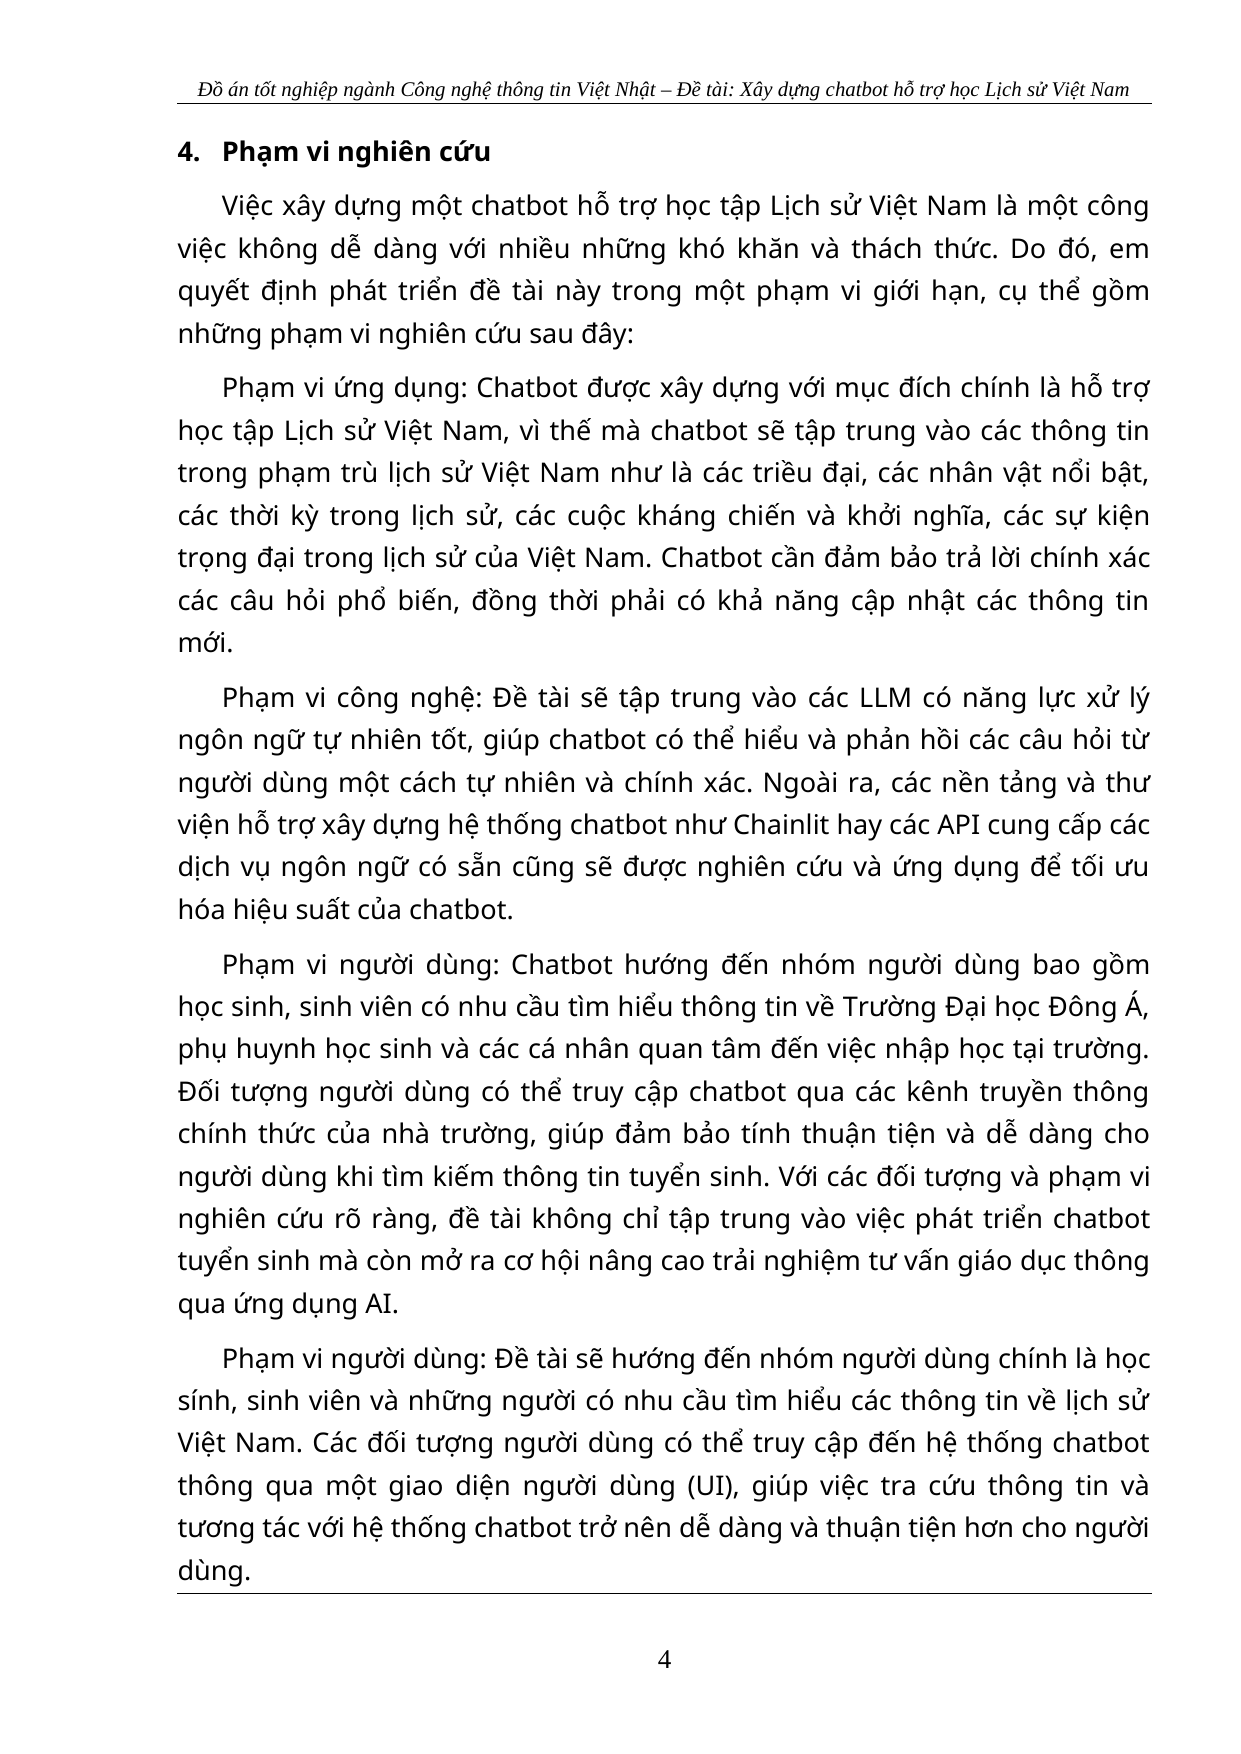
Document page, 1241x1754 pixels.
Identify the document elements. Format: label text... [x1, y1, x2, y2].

list Phạm vi nghiên cứu [177, 132, 1152, 169]
text Việc xây dựng một chatbot hỗ trợ học tập Lịch sử Việt Nam là một công việc không dễ dàng với nhiều những khó khăn và thách thức. Do đó, em quyết định phát triển đề tài này trong một phạm vi giới hạn, cụ thể gồm những phạm vi nghiên cứu sau đây: [177, 187, 1152, 351]
text Phạm vi ứng dụng: Chatbot được xây dựng với mục đích chính là hỗ trợ học tập Lịch sử Việt Nam, vì thế mà chatbot sẽ tập trung vào các thông tin trong phạm trù lịch sử Việt Nam như là các triều đại, các nhân vật nổi bật, các thời kỳ trong lịch sử, các cuộc kháng chiến và khởi nghĩa, các sự kiện trọng đại trong lịch sử của Việt Nam. Chatbot cần đảm bảo trả lời chính xác các câu hỏi phổ biến, đồng thời phải có khả năng cập nhật các thông tin mới. [177, 369, 1152, 660]
text Phạm vi công nghệ: Đề tài sẽ tập trung vào các LLM có năng lực xử lý ngôn ngữ tự nhiên tốt, giúp chatbot có thể hiểu và phản hồi các câu hỏi từ người dùng một cách tự nhiên và chính xác. Ngoài ra, các nền tảng và thư viện hỗ trợ xây dựng hệ thống chatbot như Chainlit hay các API cung cấp các dịch vụ ngôn ngữ có sẵn cũng sẽ được nghiên cứu và ứng dụng để tối ưu hóa hiệu suất của chatbot. [177, 678, 1152, 927]
text Phạm vi người dùng: Đề tài sẽ hướng đến nhóm người dùng chính là học sính, sinh viên và những người có nhu cầu tìm hiểu các thông tin về lịch sử Việt Nam. Các đối tượng người dùng có thể truy cập đến hệ thống chatbot thông qua một giao diện người dùng (UI), giúp việc tra cứu thông tin và tương tác với hệ thống chatbot trở nên dễ dàng và thuận tiện hơn cho người dùng. [177, 1339, 1152, 1588]
text Phạm vi người dùng: Chatbot hướng đến nhóm người dùng bao gồm học sinh, sinh viên có nhu cầu tìm hiểu thông tin về Trường Đại học Đông Á, phụ huynh học sinh và các cá nhân quan tâm đến việc nhập học tại trường. Đối tượng người dùng có thể truy cập chatbot qua các kênh truyền thông chính thức của nhà trường, giúp đảm bảo tính thuận tiện và dễ dàng cho người dùng khi tìm kiếm thông tin tuyển sinh. Với các đối tượng và phạm vi nghiên cứu rõ ràng, đề tài không chỉ tập trung vào việc phát triển chatbot tuyển sinh mà còn mở ra cơ hội nâng cao trải nghiệm tư vấn giáo dục thông qua ứng dụng AI. [177, 945, 1152, 1321]
